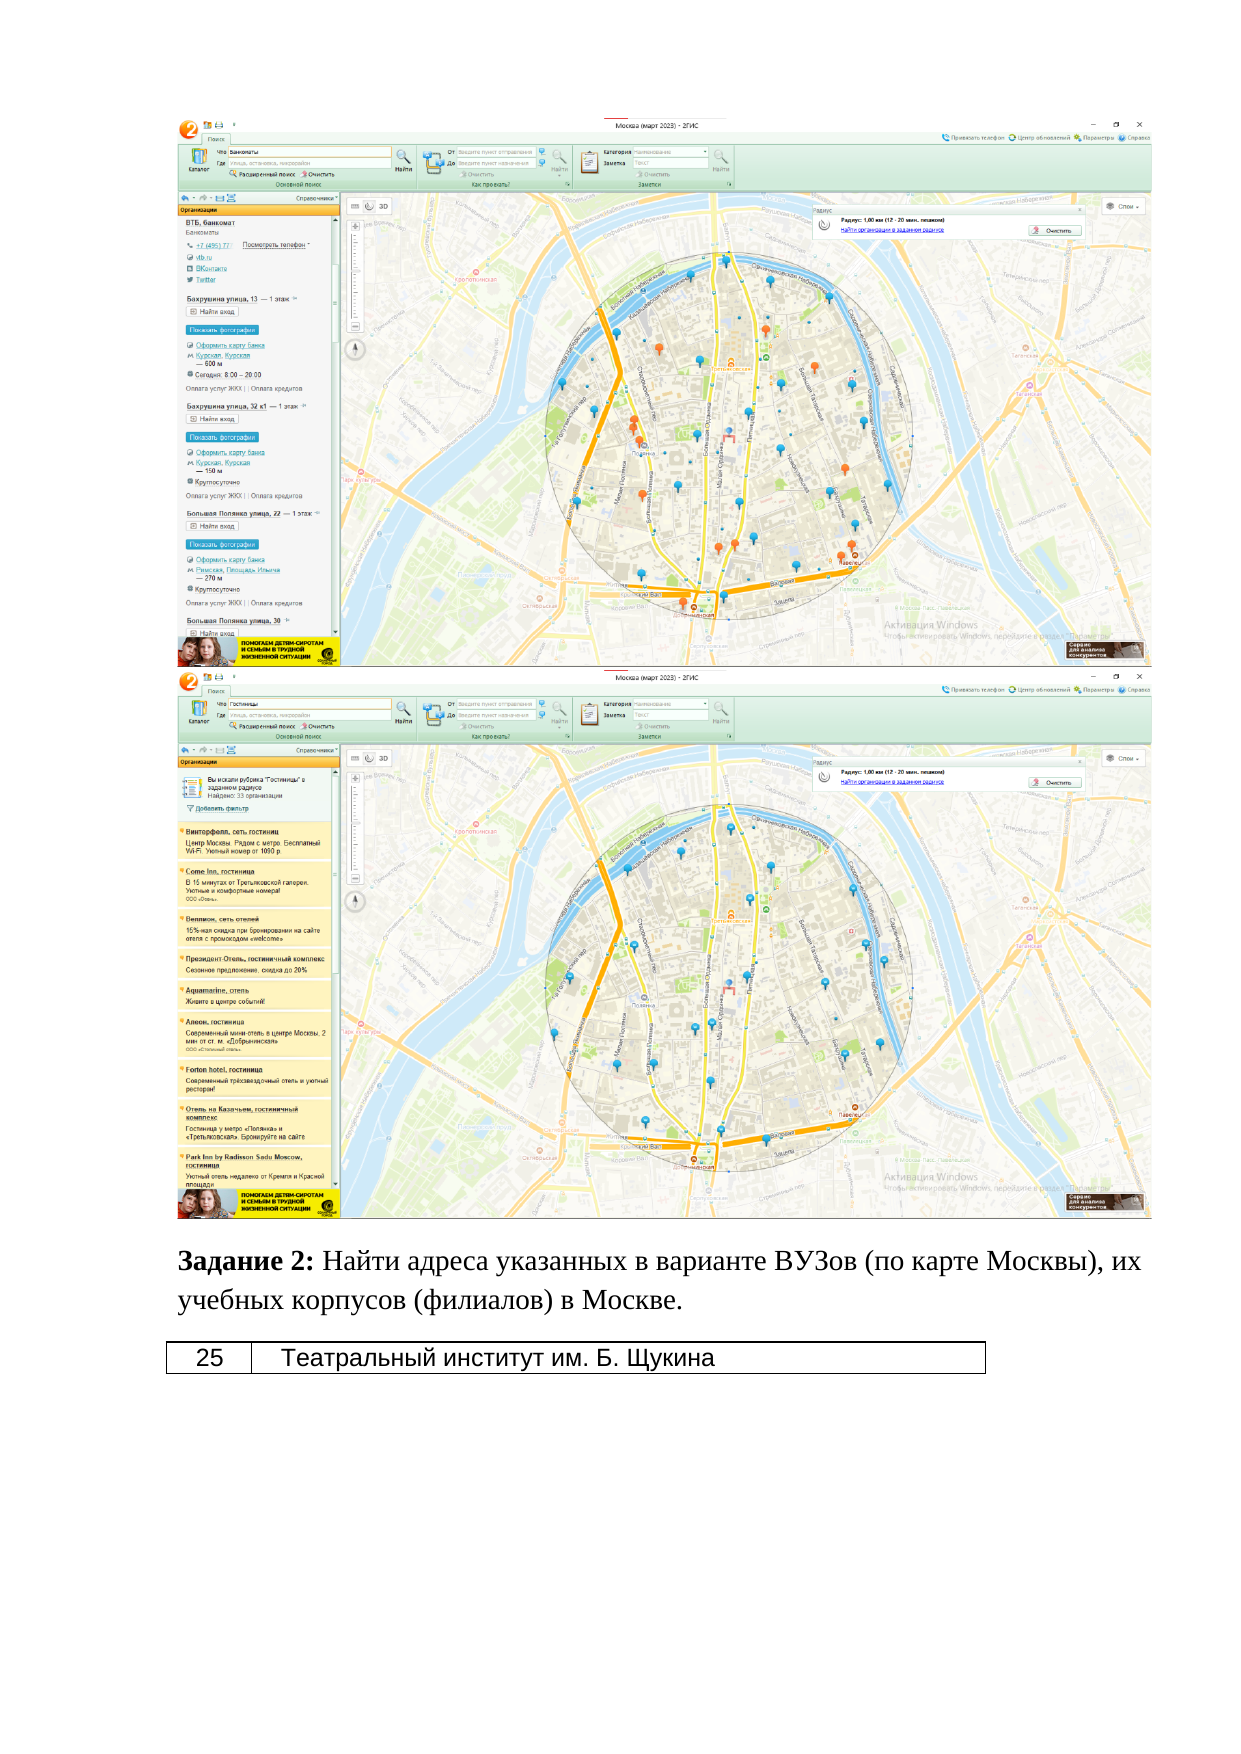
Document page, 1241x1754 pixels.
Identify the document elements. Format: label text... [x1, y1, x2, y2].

text Задание 2: Найти адреса указанных в варианте ВУЗов (по карте Москвы), их учебных корпусов (филиалов) в Москве. [177, 1243, 1152, 1316]
table_header Театральный институт им. Б. Щукина [252, 1343, 985, 1373]
picture [177, 118, 1152, 667]
picture [177, 670, 1152, 1219]
table_header 25 [167, 1343, 251, 1373]
